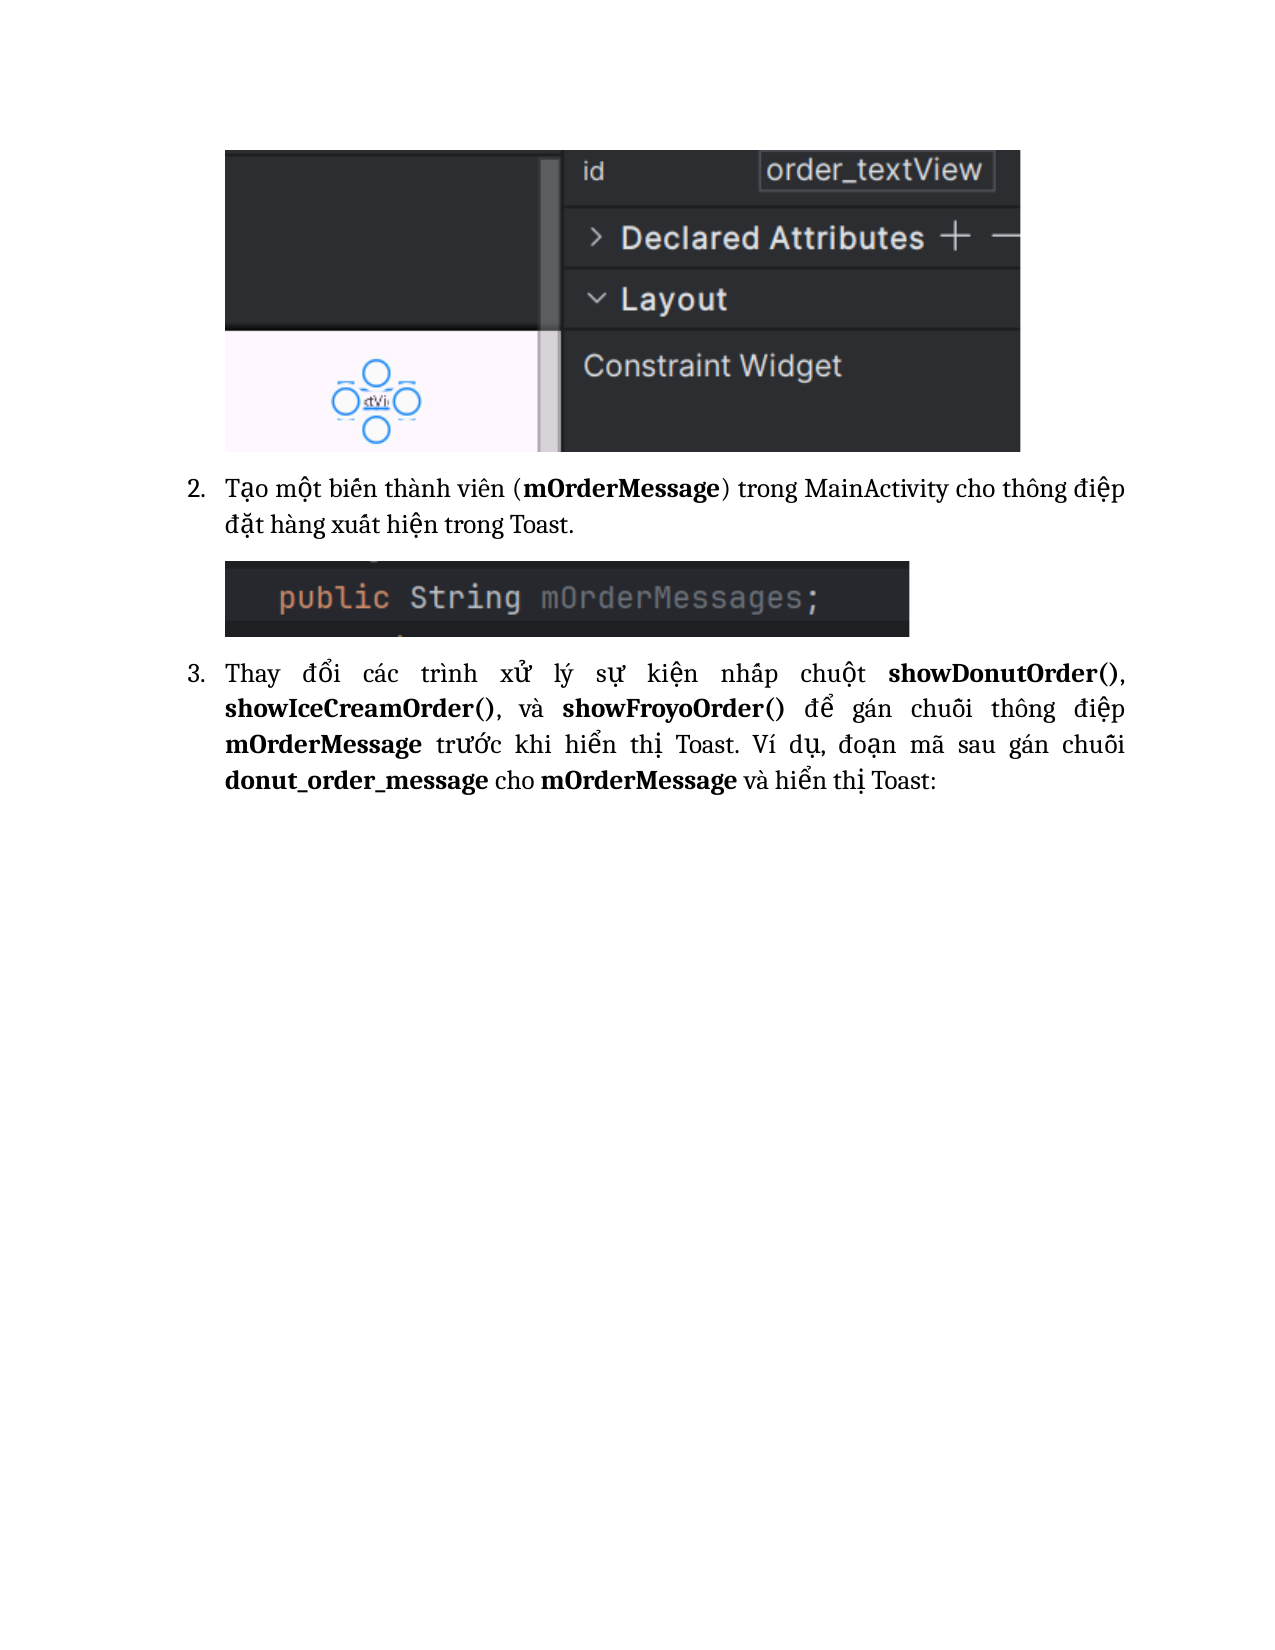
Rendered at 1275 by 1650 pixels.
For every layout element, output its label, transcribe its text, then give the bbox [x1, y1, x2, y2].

picture [225, 561, 910, 637]
list Thay đổi các trình xử lý sự kiện nhấp chuột showDonutOrder(), showIceCreamOrder(), và showFroyoOrder() để gán chuỗi thông điệp mOrderMessage trước khi hiển thị Toast. Ví dụ, đoạn mã sau gán chuỗi donut_order_message cho mOrderMessage và hiển thị Toast: [187, 658, 1125, 796]
list Tạo một biến thành viên (mOrderMessage) trong MainActivity cho thông điệp đặt hàng xuất hiện trong Toast. [187, 473, 1125, 540]
picture [225, 150, 1021, 452]
